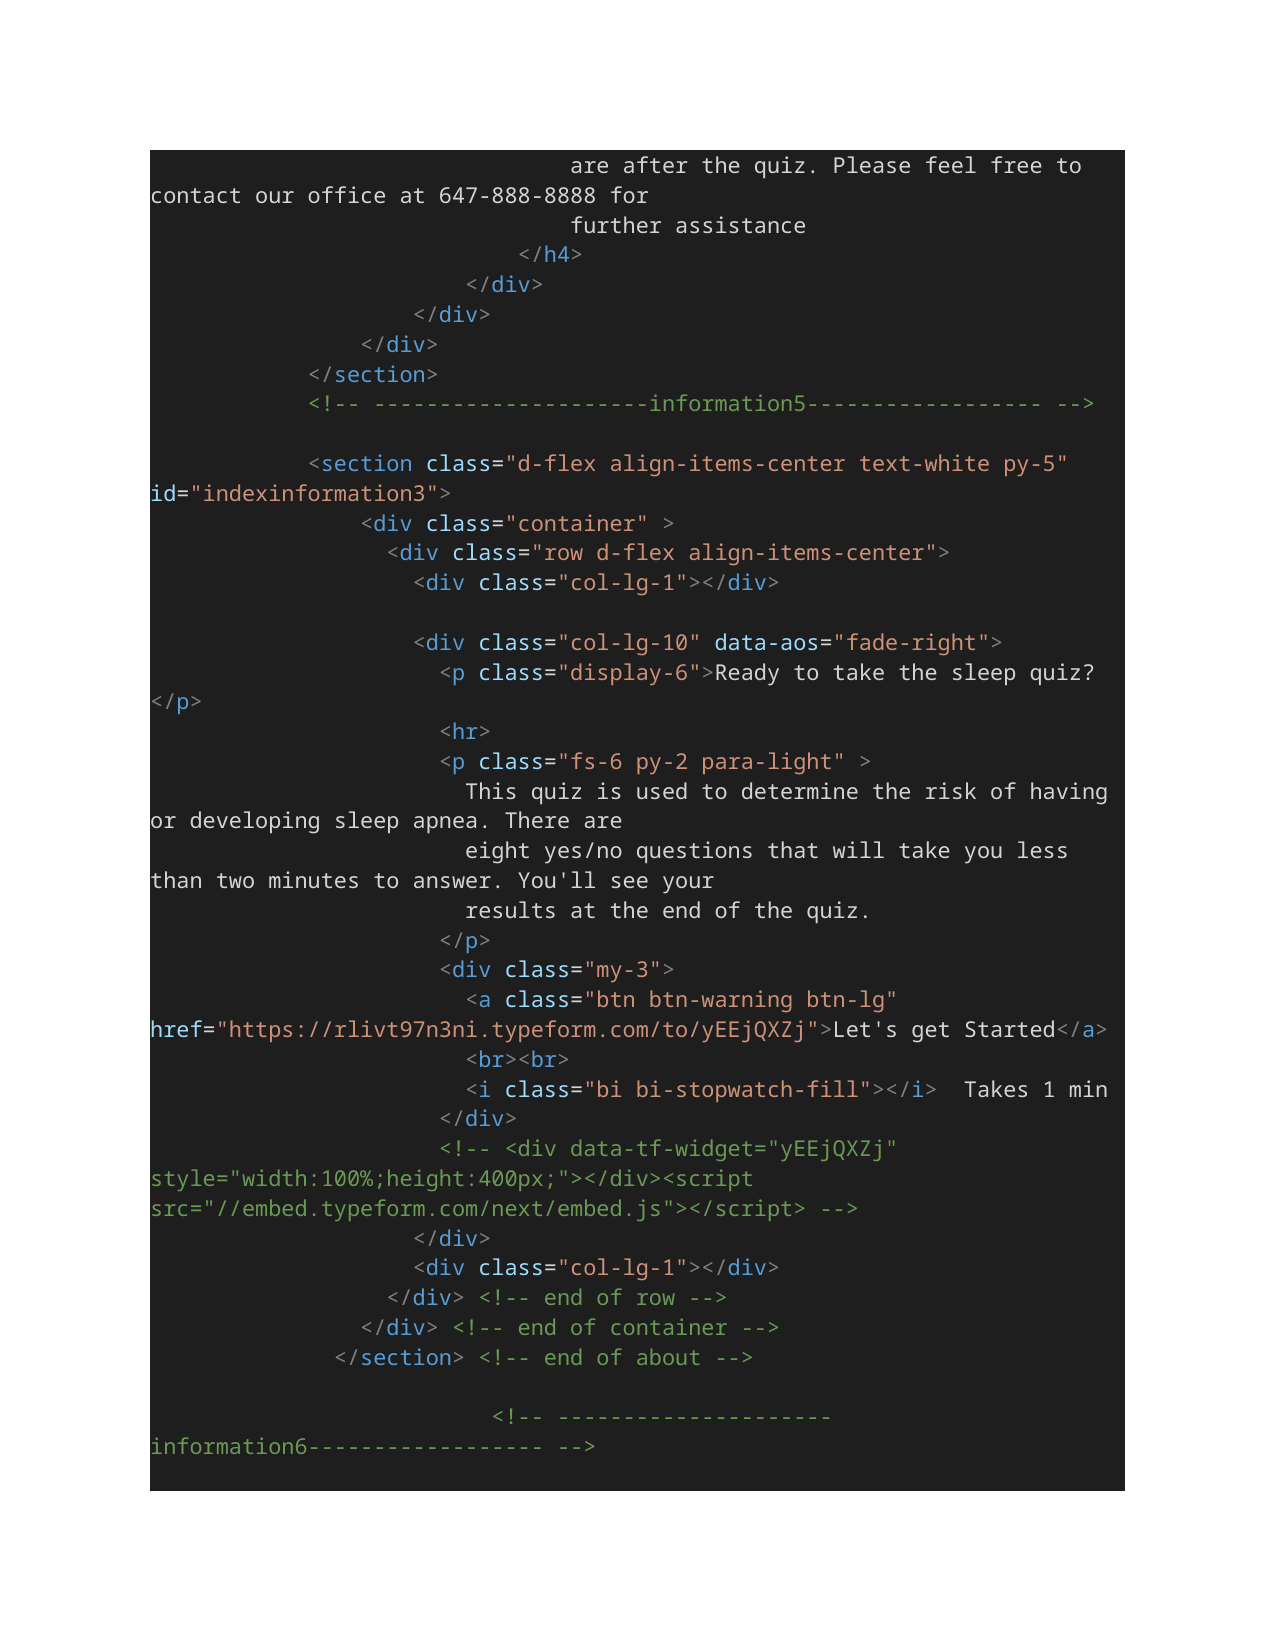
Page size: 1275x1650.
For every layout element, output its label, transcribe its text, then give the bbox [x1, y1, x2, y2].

text <section class="d-flex align-items-center text-white py-5" id="indexinformation3"> [150, 448, 1125, 507]
text </div> [150, 299, 1125, 329]
text </p> [150, 924, 1125, 954]
text results at the end of the quiz. [150, 895, 1125, 924]
text </div> [150, 269, 1125, 299]
text <div class="col-lg-10" data-aos="fade-right"> [150, 627, 1125, 656]
text <p class="display-6">Ready to take the sleep quiz?</p> [150, 656, 1125, 716]
text This quiz is used to determine the risk of having or developing sleep apnea. There are [150, 776, 1125, 835]
text <div class="col-lg-1"></div> [150, 1252, 1125, 1282]
text </div> <!-- end of row --> [150, 1282, 1125, 1312]
text <!-- ---------------------information5------------------ --> [150, 388, 1125, 418]
text eight yes/no questions that will take you less than two minutes to answer. You'll see your [150, 835, 1125, 895]
text </div> [150, 1222, 1125, 1252]
text <div class="container" > [150, 507, 1125, 537]
text further assistance [150, 209, 1125, 239]
text </section> <!-- end of about --> [150, 1342, 1125, 1371]
text <br><br> [150, 1044, 1125, 1073]
text are after the quiz. Please feel free to contact our office at 647-888-8888 for [150, 150, 1125, 209]
text </div> [150, 329, 1125, 358]
text </div> <!-- end of container --> [150, 1312, 1125, 1342]
text <p class="fs-6 py-2 para-light" > [150, 746, 1125, 776]
text <a class="btn btn-warning btn-lg" href="https://rlivt97n3ni.typeform.com/to/yEEjQXZj">Let's get Started</a> [150, 984, 1125, 1044]
text <!-- <div data-tf-widget="yEEjQXZj" style="width:100%;height:400px;"></div><script src="//embed.typeform.com/next/embed.js"></script> --> [150, 1133, 1125, 1222]
text <i class="bi bi-stopwatch-fill"></i> Takes 1 min [150, 1073, 1125, 1103]
text </section> [150, 358, 1125, 388]
text <div class="row d-flex align-items-center"> [150, 537, 1125, 567]
text </h4> [150, 239, 1125, 269]
text </div> [150, 1103, 1125, 1133]
text <!-- ---------------------information6------------------ --> [150, 1401, 1125, 1461]
text <div class="col-lg-1"></div> [150, 567, 1125, 597]
text <div class="my-3"> [150, 954, 1125, 984]
text <hr> [150, 716, 1125, 746]
